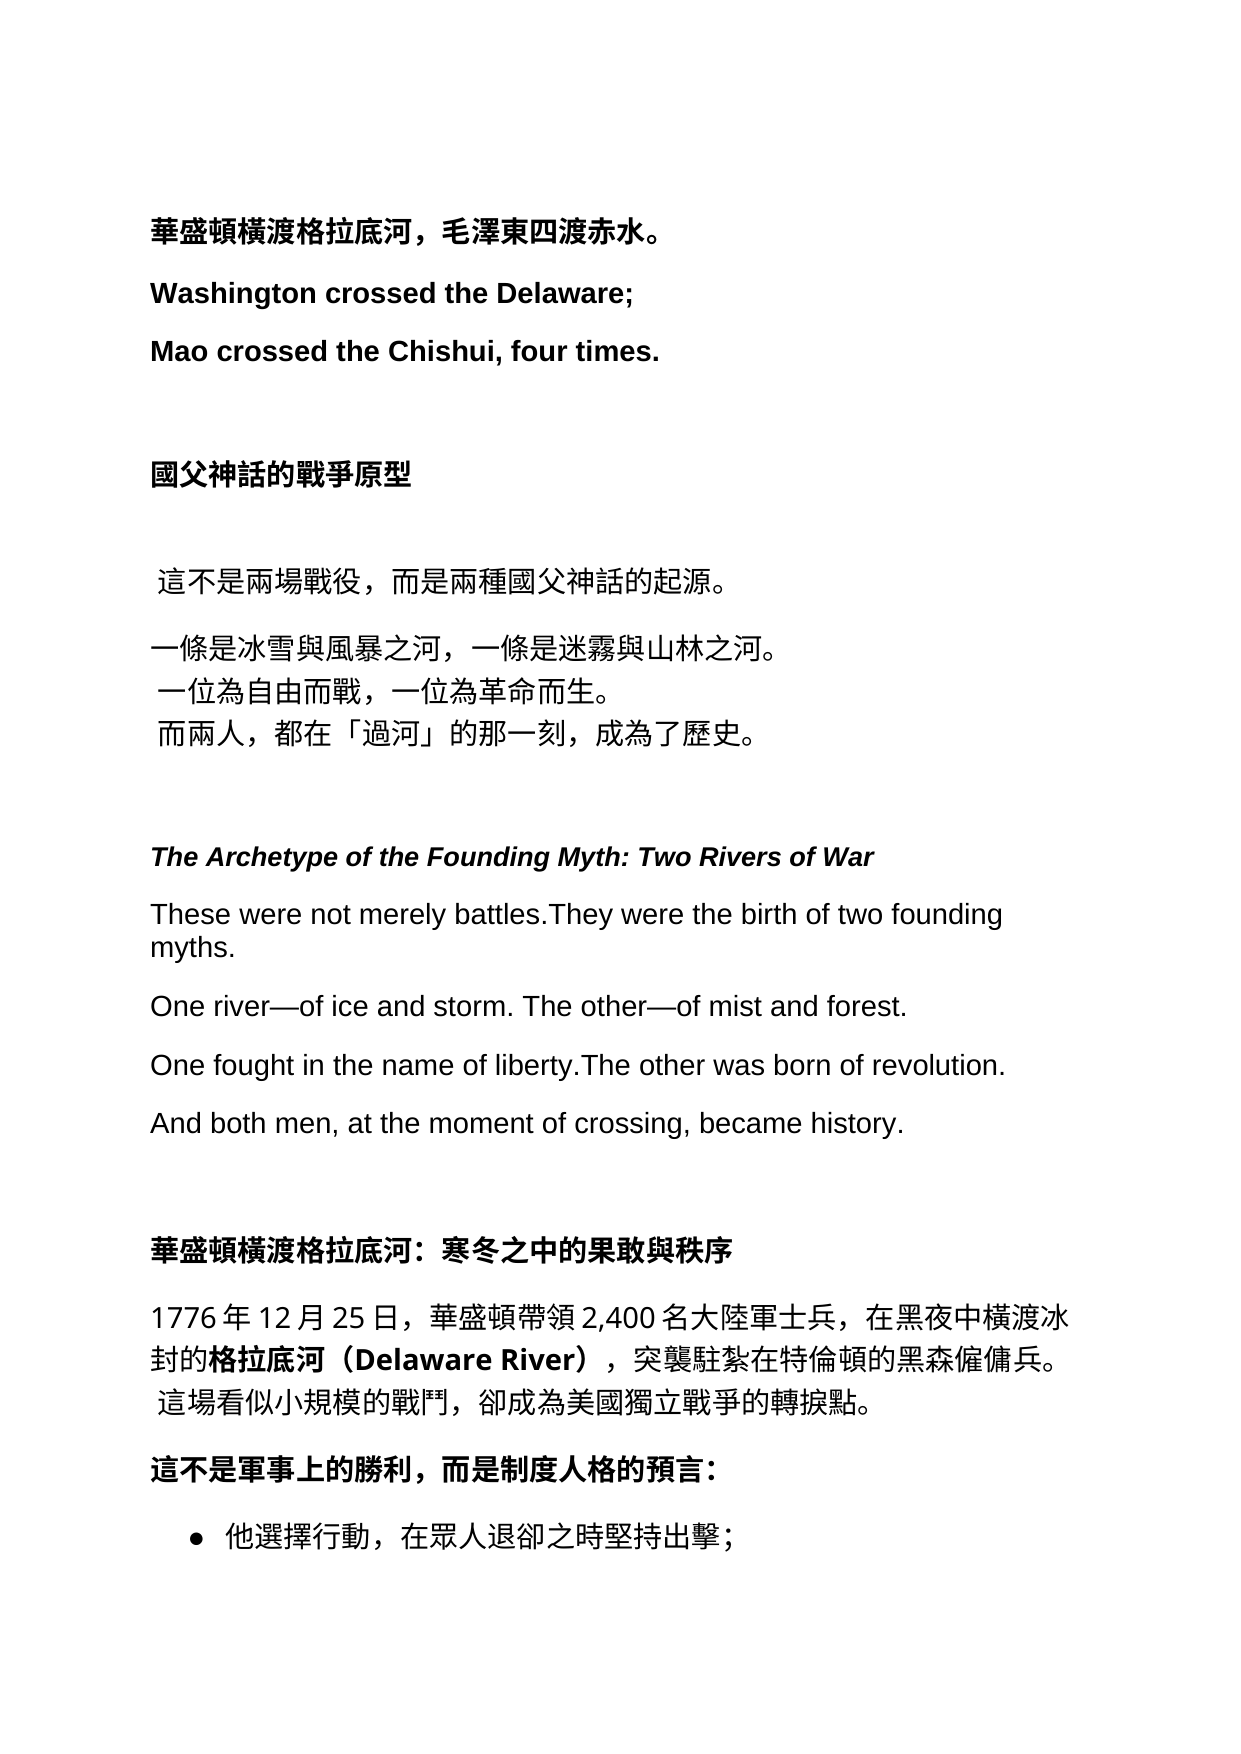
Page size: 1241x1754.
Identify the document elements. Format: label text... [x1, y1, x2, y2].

text 國父神話的戰爭原型 [150, 451, 1090, 494]
list 他選擇行動，在眾人退卻之時堅持出擊； [187, 1514, 1090, 1583]
subtitle 華盛頓橫渡格拉底河：寒冬之中的果敢與秩序 [150, 1227, 1090, 1269]
text One river—of ice and storm. The other—of mist and forest. [150, 989, 1090, 1022]
text 這不是兩場戰役，而是兩種國父神話的起源。 [150, 519, 1090, 601]
text One fought in the name of liberty.The other was born of revolution. [150, 1047, 1090, 1081]
text 這不是軍事上的勝利，而是制度人格的預言： [150, 1447, 1090, 1489]
text These were not merely battles.They were the birth of two founding myths. [150, 897, 1090, 964]
text 1776年12月25日，華盛頓帶領2,400名大陸軍士兵，在黑夜中橫渡冰封的格拉底河（Delaware River），突襲駐紮在特倫頓的黑森僱傭兵。 這場看似小規模的戰鬥，卻成為美國獨立戰爭的轉捩點。 [150, 1294, 1090, 1422]
text 華盛頓橫渡格拉底河，毛澤東四渡赤水。 [150, 208, 1090, 251]
text Mao crossed the Chishui, four times. [150, 334, 1090, 368]
text Washington crossed the Delaware; [150, 276, 1090, 309]
text 一條是冰雪與風暴之河，一條是迷霧與山林之河。 一位為自由而戰，一位為革命而生。 而兩人，都在「過河」的那一刻，成為了歷史。 [150, 626, 1090, 753]
subtitle The Archetype of the Founding Myth: Two Rivers of War [150, 841, 1090, 872]
text And both men, at the moment of crossing, became history. [150, 1106, 1090, 1139]
